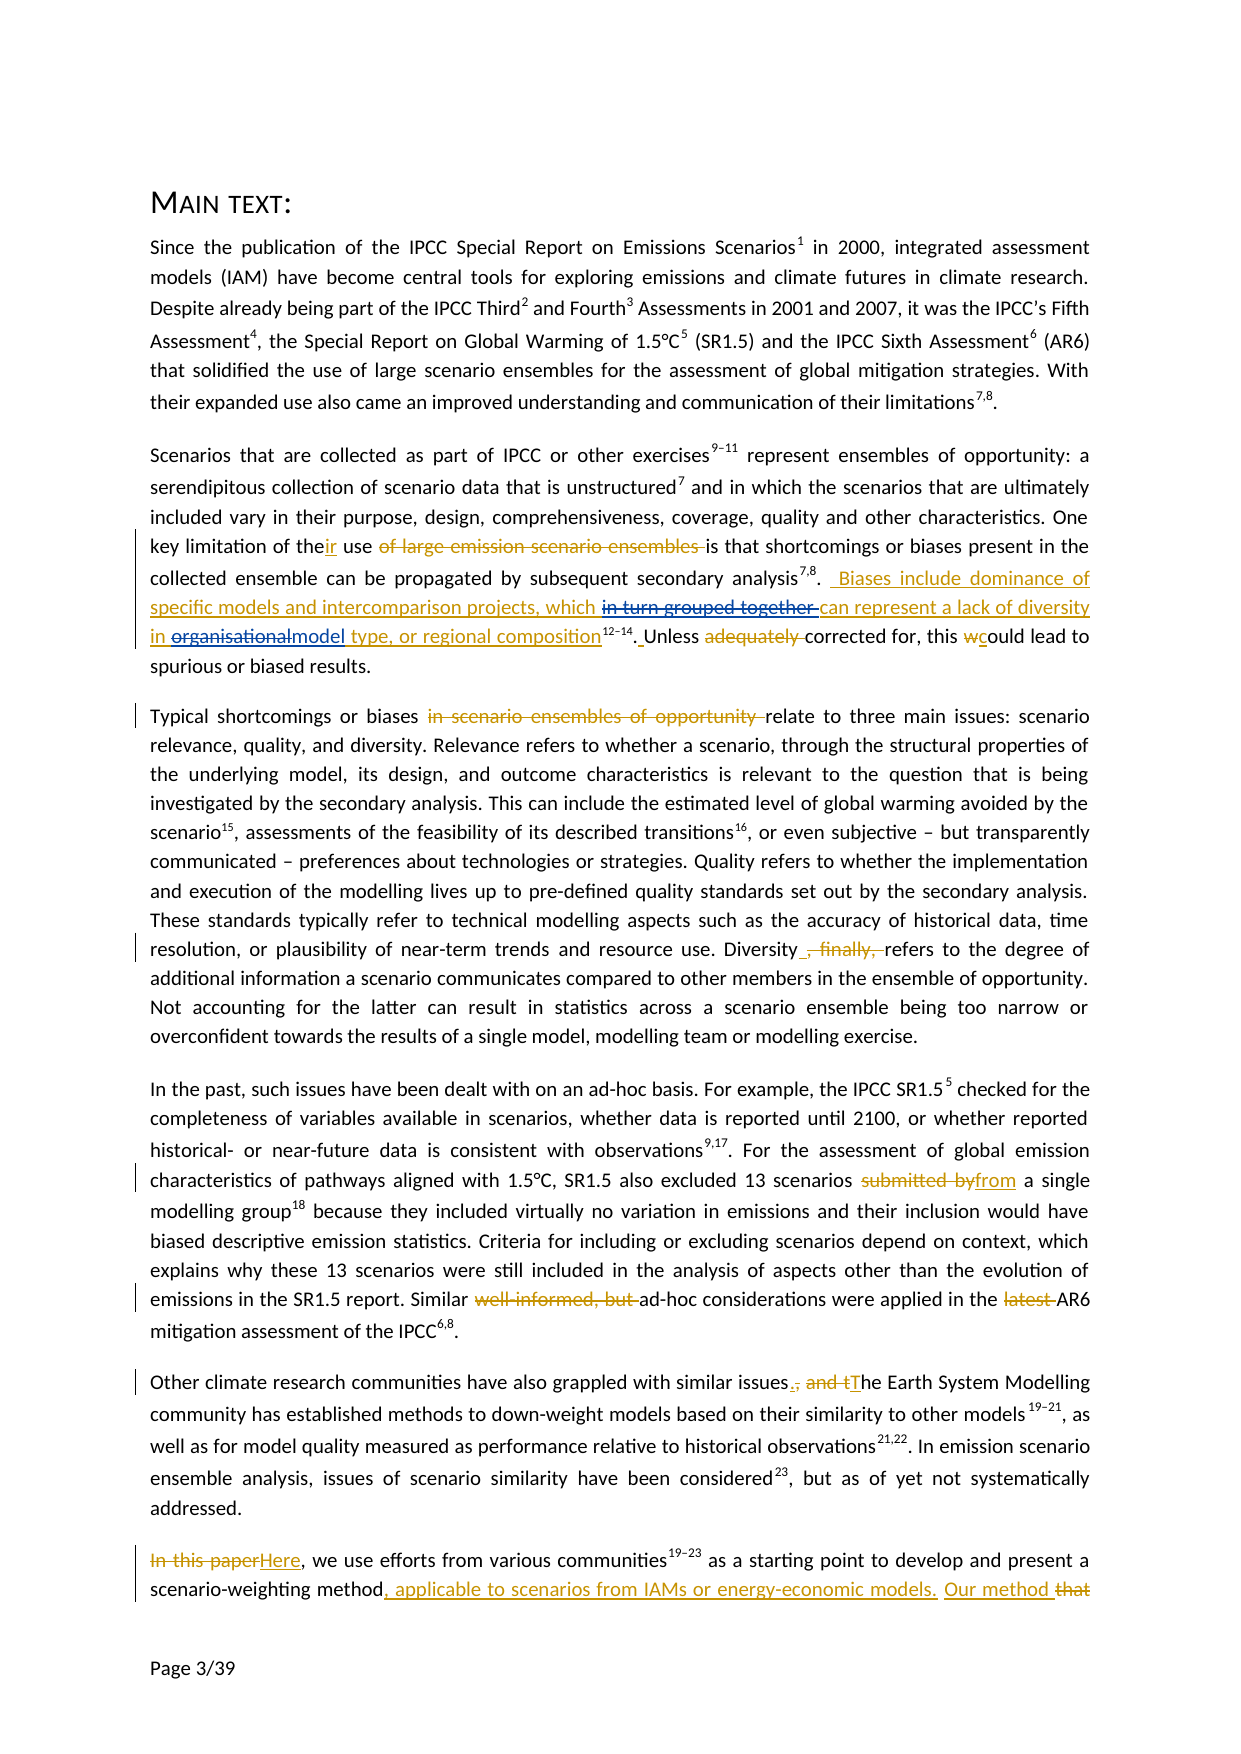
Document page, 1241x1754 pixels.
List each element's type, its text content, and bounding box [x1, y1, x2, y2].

text Scenarios that are collected as part of IPCC or other exercises9–11 represent ensembles of opportunity: a serendipitous collection of scenario data that is unstructured7 and in which the scenarios that are ultimately included vary in their purpose, design, comprehensiveness, coverage, quality and other characteristics. One key limitation of the use is that shortcomings or biases present in the collected ensemble can be propagated by subsequent secondary analysis7,8. 12–14.Unless corrected for, this ould lead to spurious or biased results. [150, 617, 1090, 678]
text Typical shortcomings or biases relate to three main issues: scenario relevance, quality, and diversity. Relevance refers to whether a scenario, through the structural properties of the underlying model, its design, and outcome characteristics is relevant to the question that is being investigated by the secondary analysis. This can include the estimated level of global warming avoided by the scenario15, assessments of the feasibility of its described transitions16, or even subjective – but transparently communicated – preferences about technologies or strategies. Quality refers to whether the implementation and execution of the modelling lives up to pre-defined quality standards set out by the secondary analysis. These standards typically refer to technical modelling aspects such as the accuracy of historical data, time resolution, or plausibility of near-term trends and resource use. Diversityrefers to the degree of additional information a scenario communicates compared to other members in the ensemble of opportunity. Not accounting for the latter can result in statistics across a scenario ensemble being too narrow or overconfident towards the results of a single model, modelling team or modelling exercise. [150, 703, 1090, 1049]
text Scenarios that are collected as part of IPCC or other exercises9–11 represent ensembles of opportunity: a serendipitous collection of scenario data that is unstructured7 and in which the scenarios that are ultimately included vary in their purpose, design, comprehensiveness, coverage, quality and other characteristics. One key limitation of the use is that shortcomings or biases present in the collected ensemble can be propagated by subsequent secondary analysis7,8. 12–14.Unless corrected for, this ould lead to spurious or biased results. [150, 440, 1090, 616]
text Other climate research communities have also grappled with similar issues he Earth System Modelling community has established methods to down-weight models based on their similarity to other models19–21, as well as for model quality measured as performance relative to historical observations21,22. In emission scenario ensemble analysis, issues of scenario similarity have been considered23, but as of yet not systematically addressed. [150, 1369, 1090, 1520]
subtitle Main text: [150, 181, 1090, 222]
text Since the publication of the IPCC Special Report on Emissions Scenarios1 in 2000, integrated assessment models (IAM) have become central tools for exploring emissions and climate futures in climate research. Despite already being part of the IPCC Third2 and Fourth3 Assessments in 2001 and 2007, it was the IPCC’s Fifth Assessment4, the Special Report on Global Warming of 1.5°C5 (SR1.5) and the IPCC Sixth Assessment6 (AR6) that solidified the use of large scenario ensembles for the assessment of global mitigation strategies. With their expanded use also came an improved understanding and communication of their limitations7,8. [150, 232, 1090, 415]
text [150, 1545, 1090, 1602]
text In the past, such issues have been dealt with on an ad-hoc basis. For example, the IPCC SR1.55 checked for the completeness of variables available in scenarios, whether data is reported until 2100, or whether reported historical- or near-future data is consistent with observations9,17. For the assessment of global emission characteristics of pathways aligned with 1.5°C, SR1.5 also excluded 13 scenarios a single modelling group18 because they included virtually no variation in emissions and their inclusion would have biased descriptive emission statistics. Criteria for including or excluding scenarios depend on context, which explains why these 13 scenarios were still included in the analysis of aspects other than the evolution of emissions in the SR1.5 report. Similar ad-hoc considerations were applied in the AR6 mitigation assessment of the IPCC6,8. [150, 1074, 1090, 1344]
